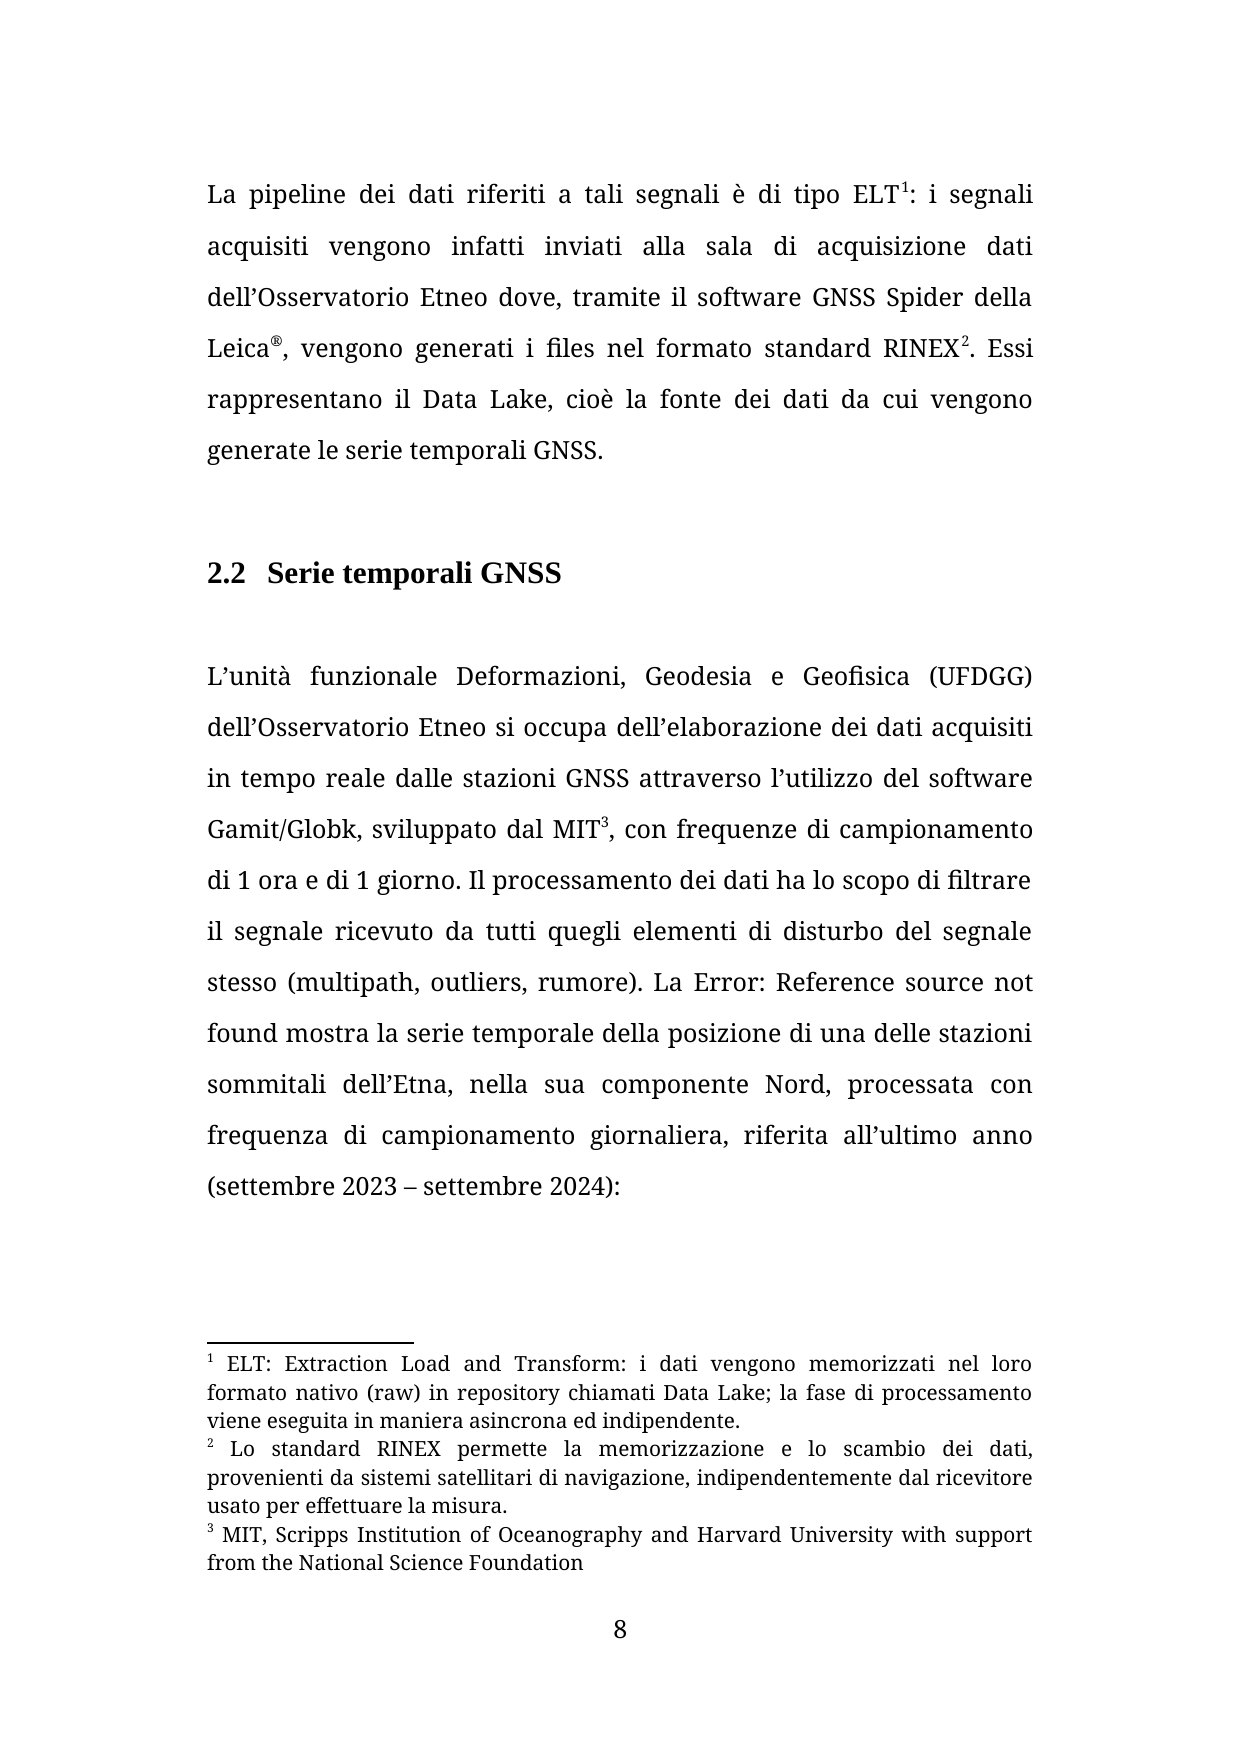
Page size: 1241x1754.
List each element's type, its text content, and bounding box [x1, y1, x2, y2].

subtitle Serie temporali GNSS [207, 554, 1033, 590]
text La pipeline dei dati riferiti a tali segnali è di tipo ELT: i segnali acquisiti vengono infatti inviati alla sala di acquisizione dati dell’Osservatorio Etneo dove, tramite il software GNSS Spider della Leica®, vengono generati i files nel formato standard RINEX. Essi rappresentano il Data Lake, cioè la fonte dei dati da cui vengono generate le serie temporali GNSS. [207, 177, 1033, 466]
